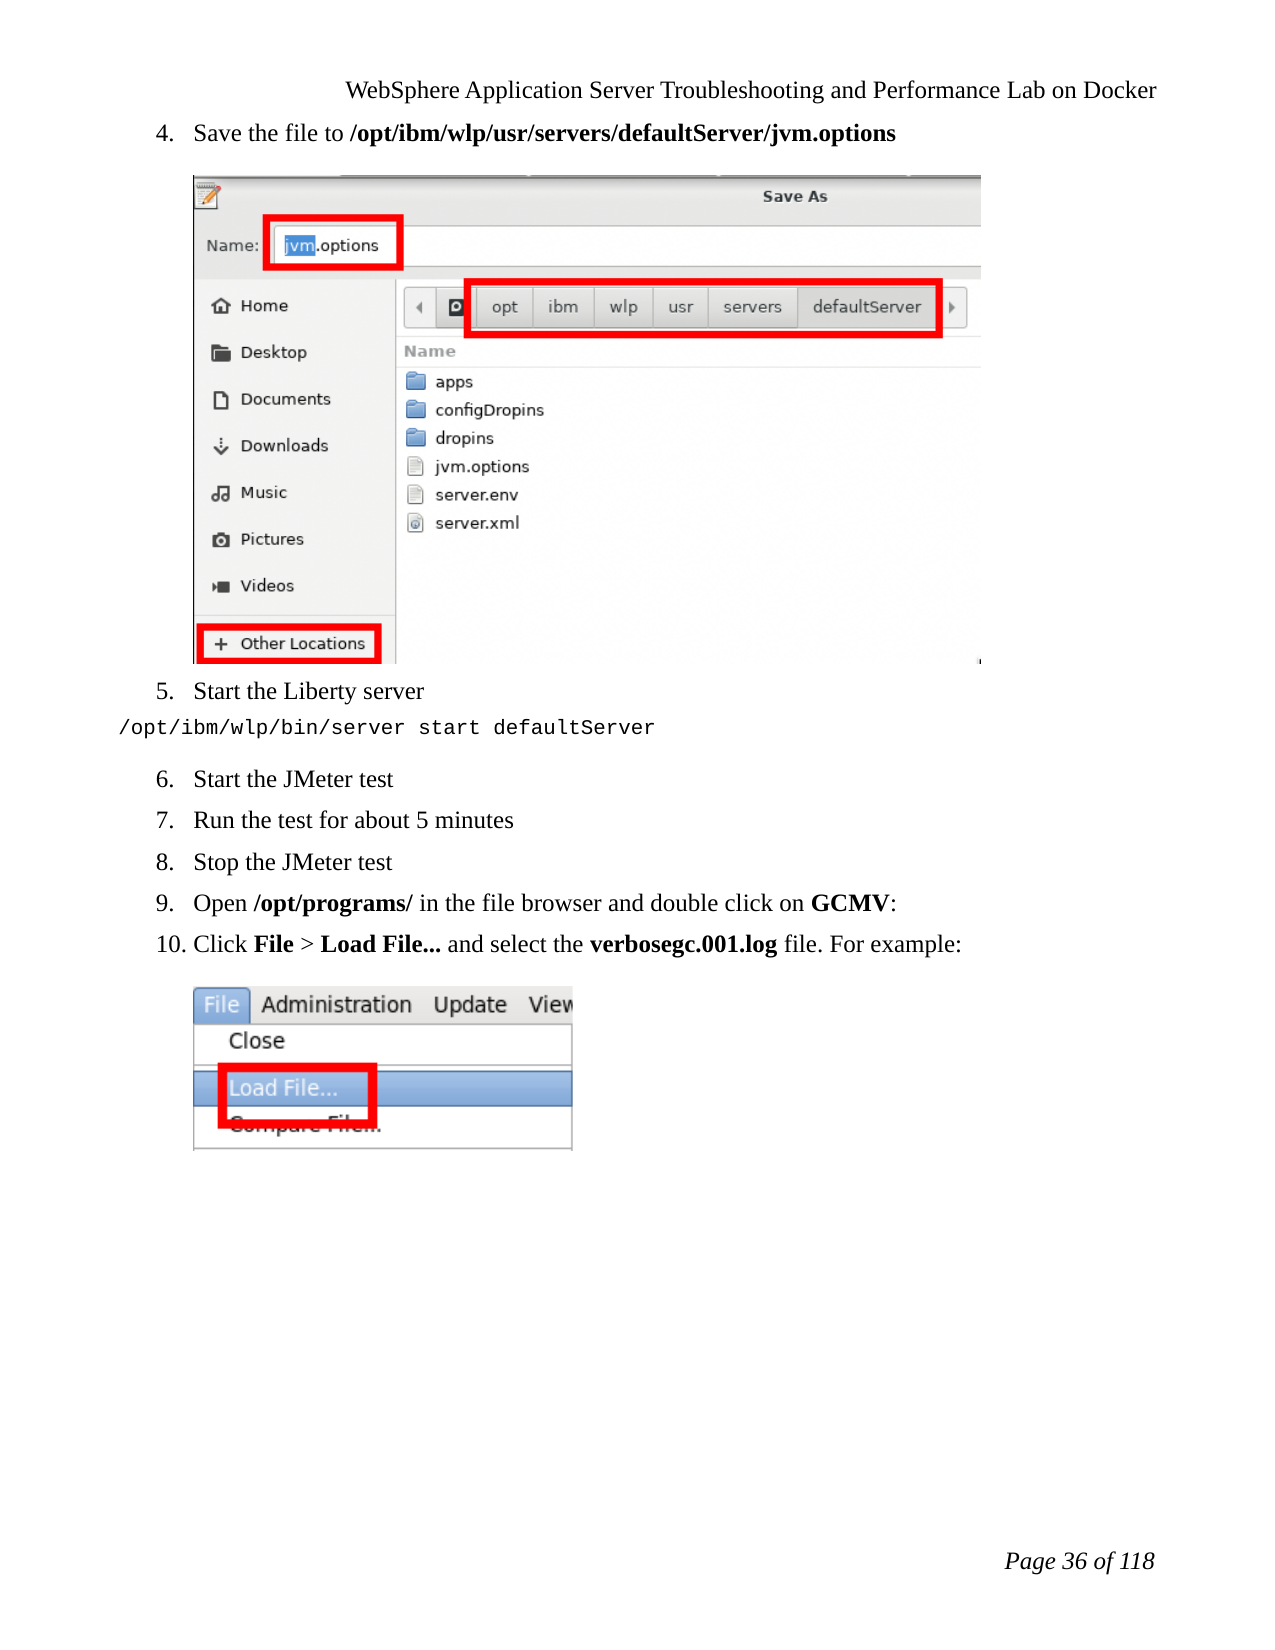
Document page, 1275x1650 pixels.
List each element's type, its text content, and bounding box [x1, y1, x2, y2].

picture [193, 986, 573, 1151]
list Start the Liberty server [156, 676, 1157, 704]
picture [193, 175, 981, 664]
list Run the test for about 5 minutes [156, 806, 1157, 834]
text /opt/ibm/wlp/bin/server start defaultServer [118, 717, 1157, 764]
list Open /opt/programs/ in the file browser and double click on GCMV: [156, 888, 1157, 917]
list Start the JMeter test [156, 764, 1157, 793]
list Stop the JMeter test [156, 847, 1157, 876]
